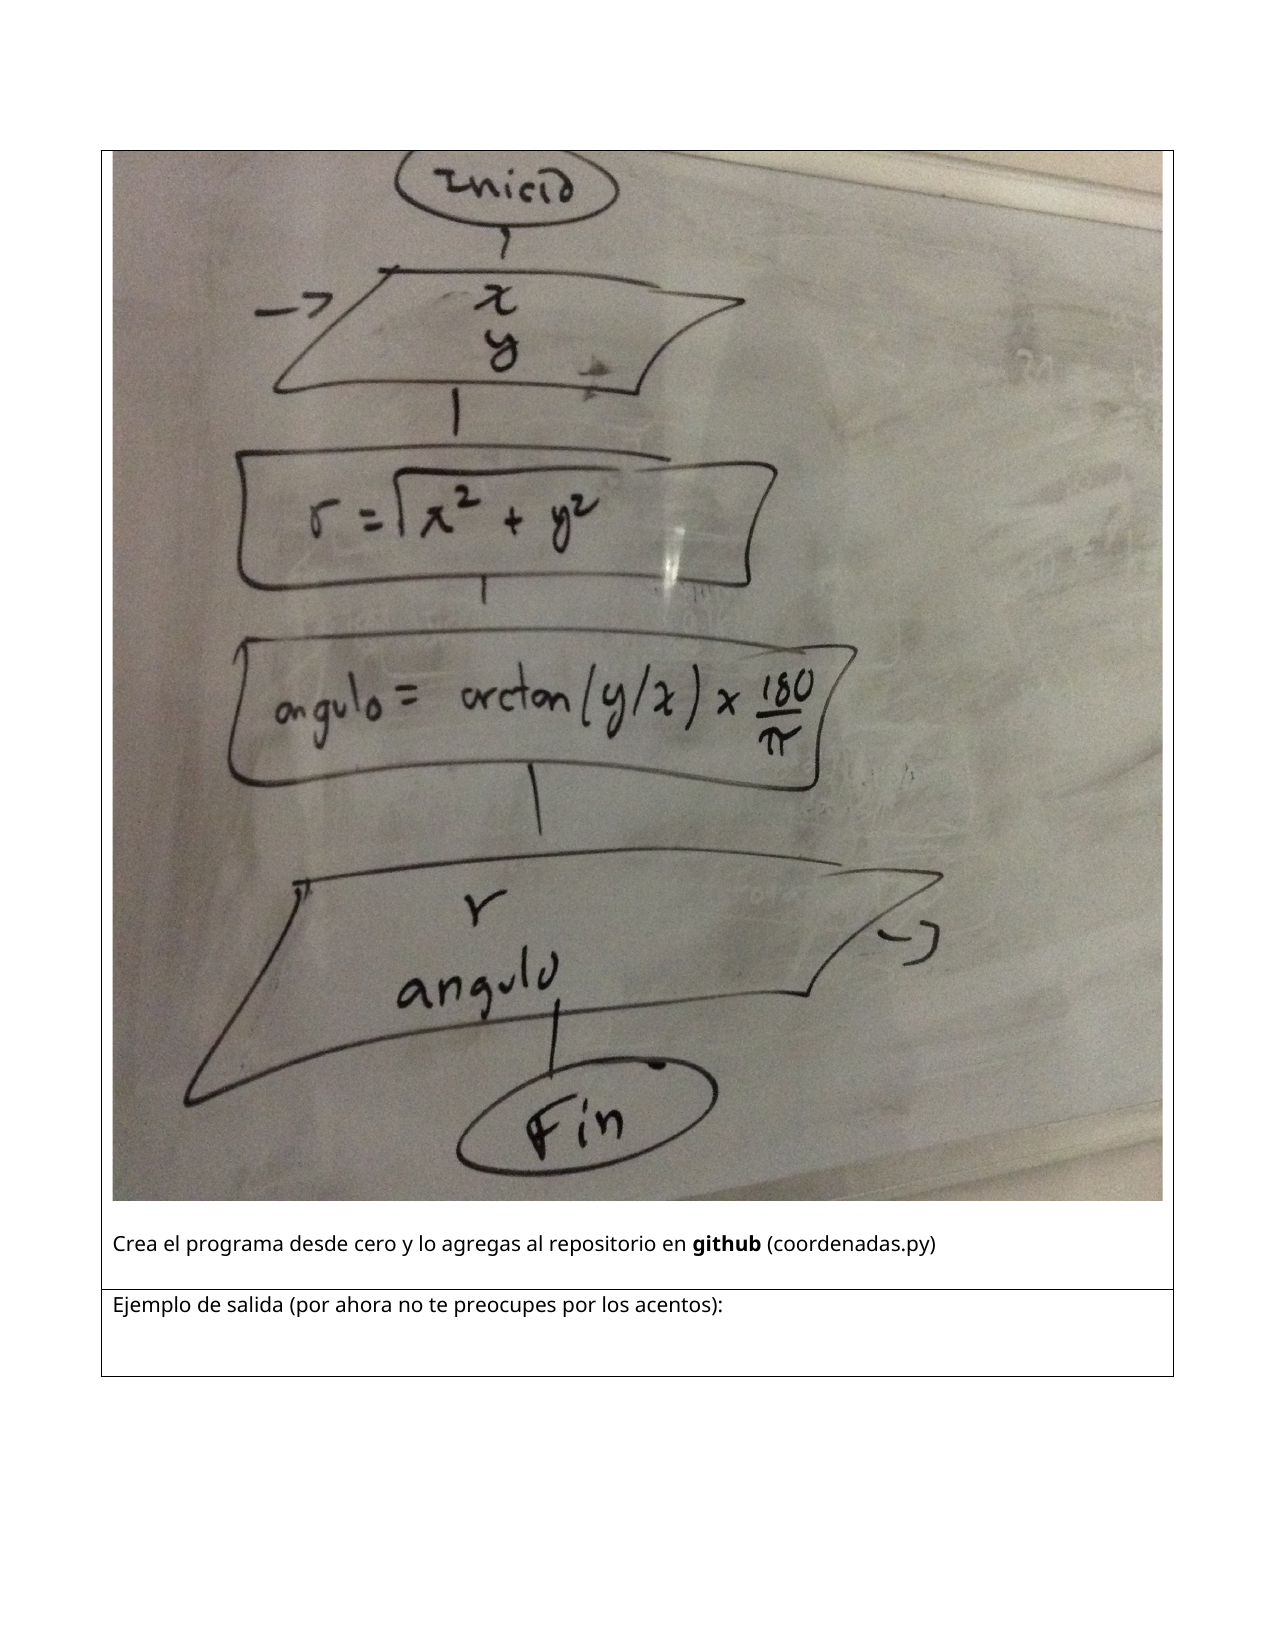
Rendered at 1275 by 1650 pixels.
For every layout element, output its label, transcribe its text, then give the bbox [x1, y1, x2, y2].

picture [112, 151, 1163, 1201]
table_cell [102, 1290, 1173, 1376]
table_header Análisis. Entradas: x, y Salidas: r, ángulo Relación E/S: r = (x^2+y^2)^(1/2); ángulo=atan2(y,x)*pi/180 Inserta aquí la imagen con el algoritmo. (foto, captura de pantalla, etc.) Crea el programa desde cero y lo agregas al repositorio en github (coordenadas.py) [102, 151, 1173, 1289]
